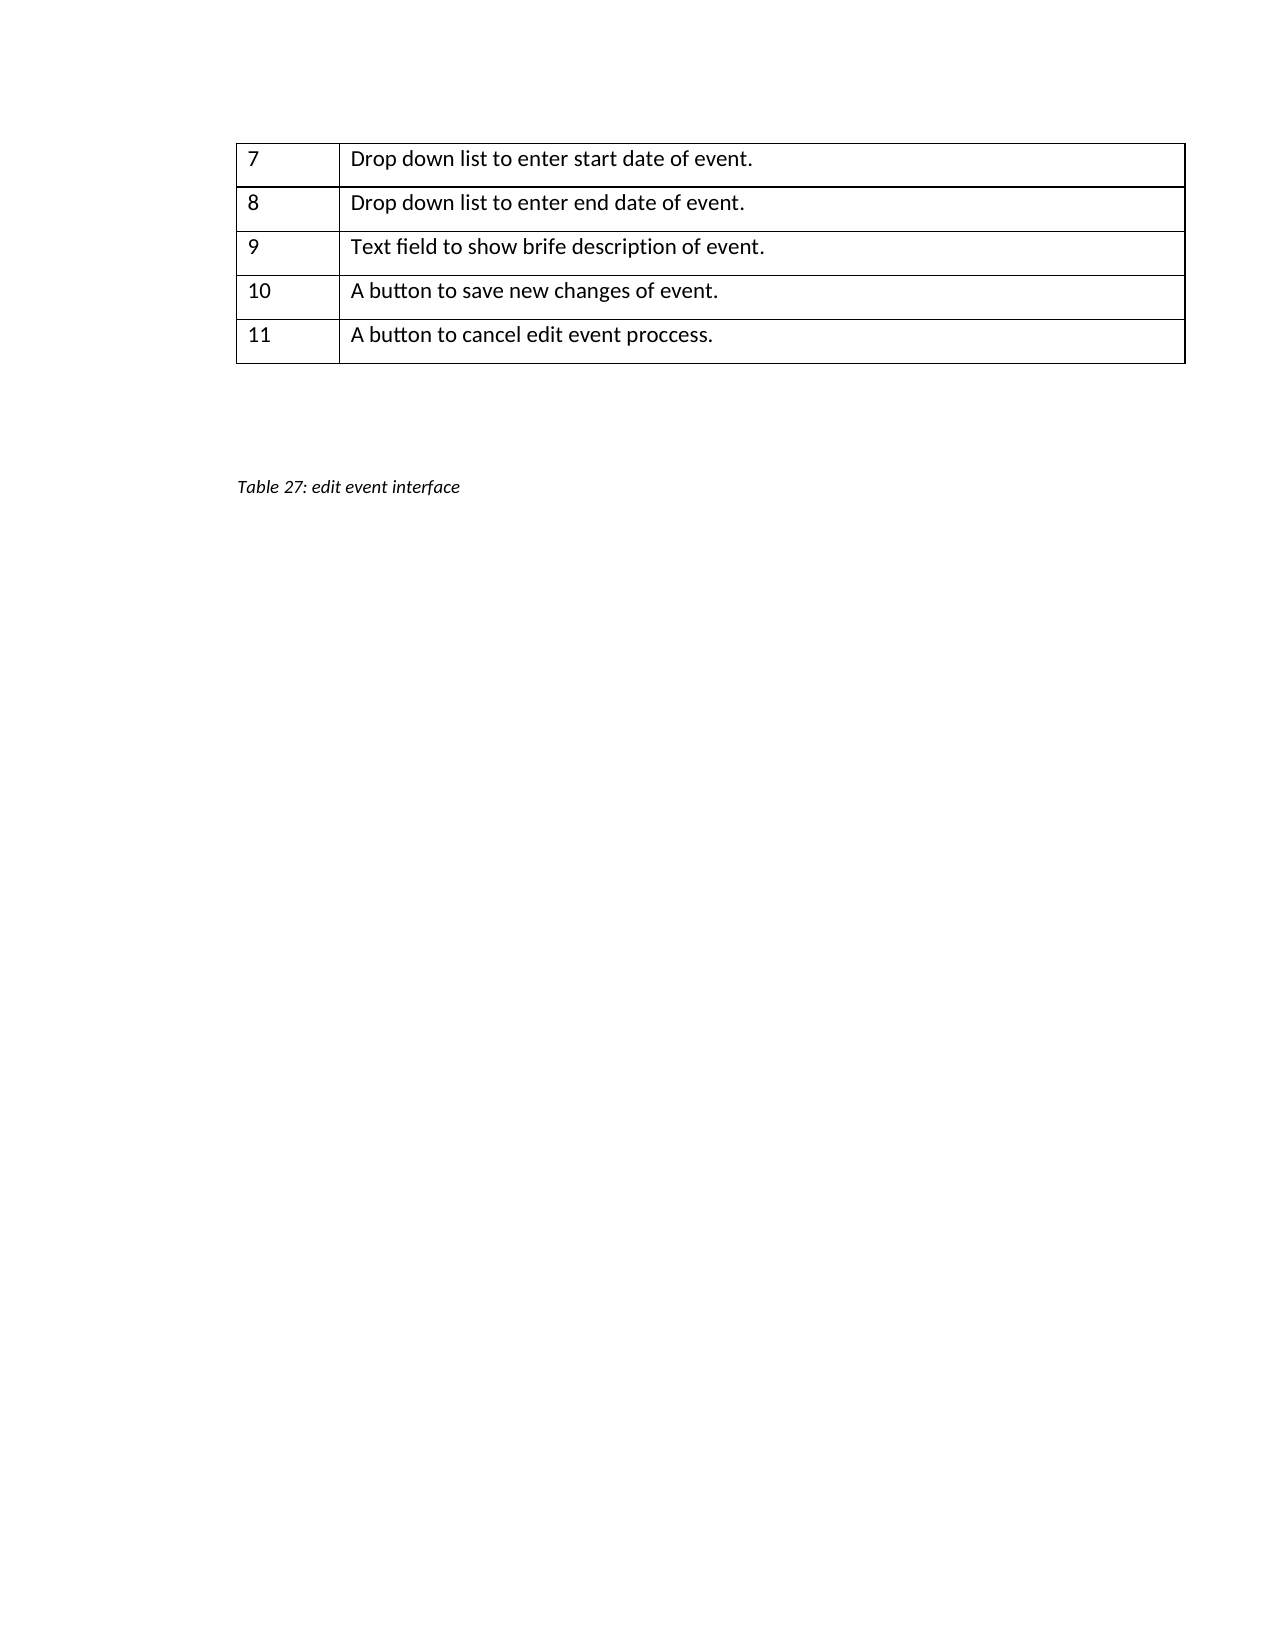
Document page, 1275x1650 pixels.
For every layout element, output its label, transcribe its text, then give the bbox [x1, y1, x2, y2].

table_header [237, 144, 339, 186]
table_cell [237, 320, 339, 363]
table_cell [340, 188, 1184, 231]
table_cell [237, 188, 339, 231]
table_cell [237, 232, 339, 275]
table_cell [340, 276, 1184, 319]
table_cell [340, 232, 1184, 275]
text Table 27: edit event interface [237, 475, 1198, 498]
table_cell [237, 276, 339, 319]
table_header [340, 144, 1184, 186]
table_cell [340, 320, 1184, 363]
